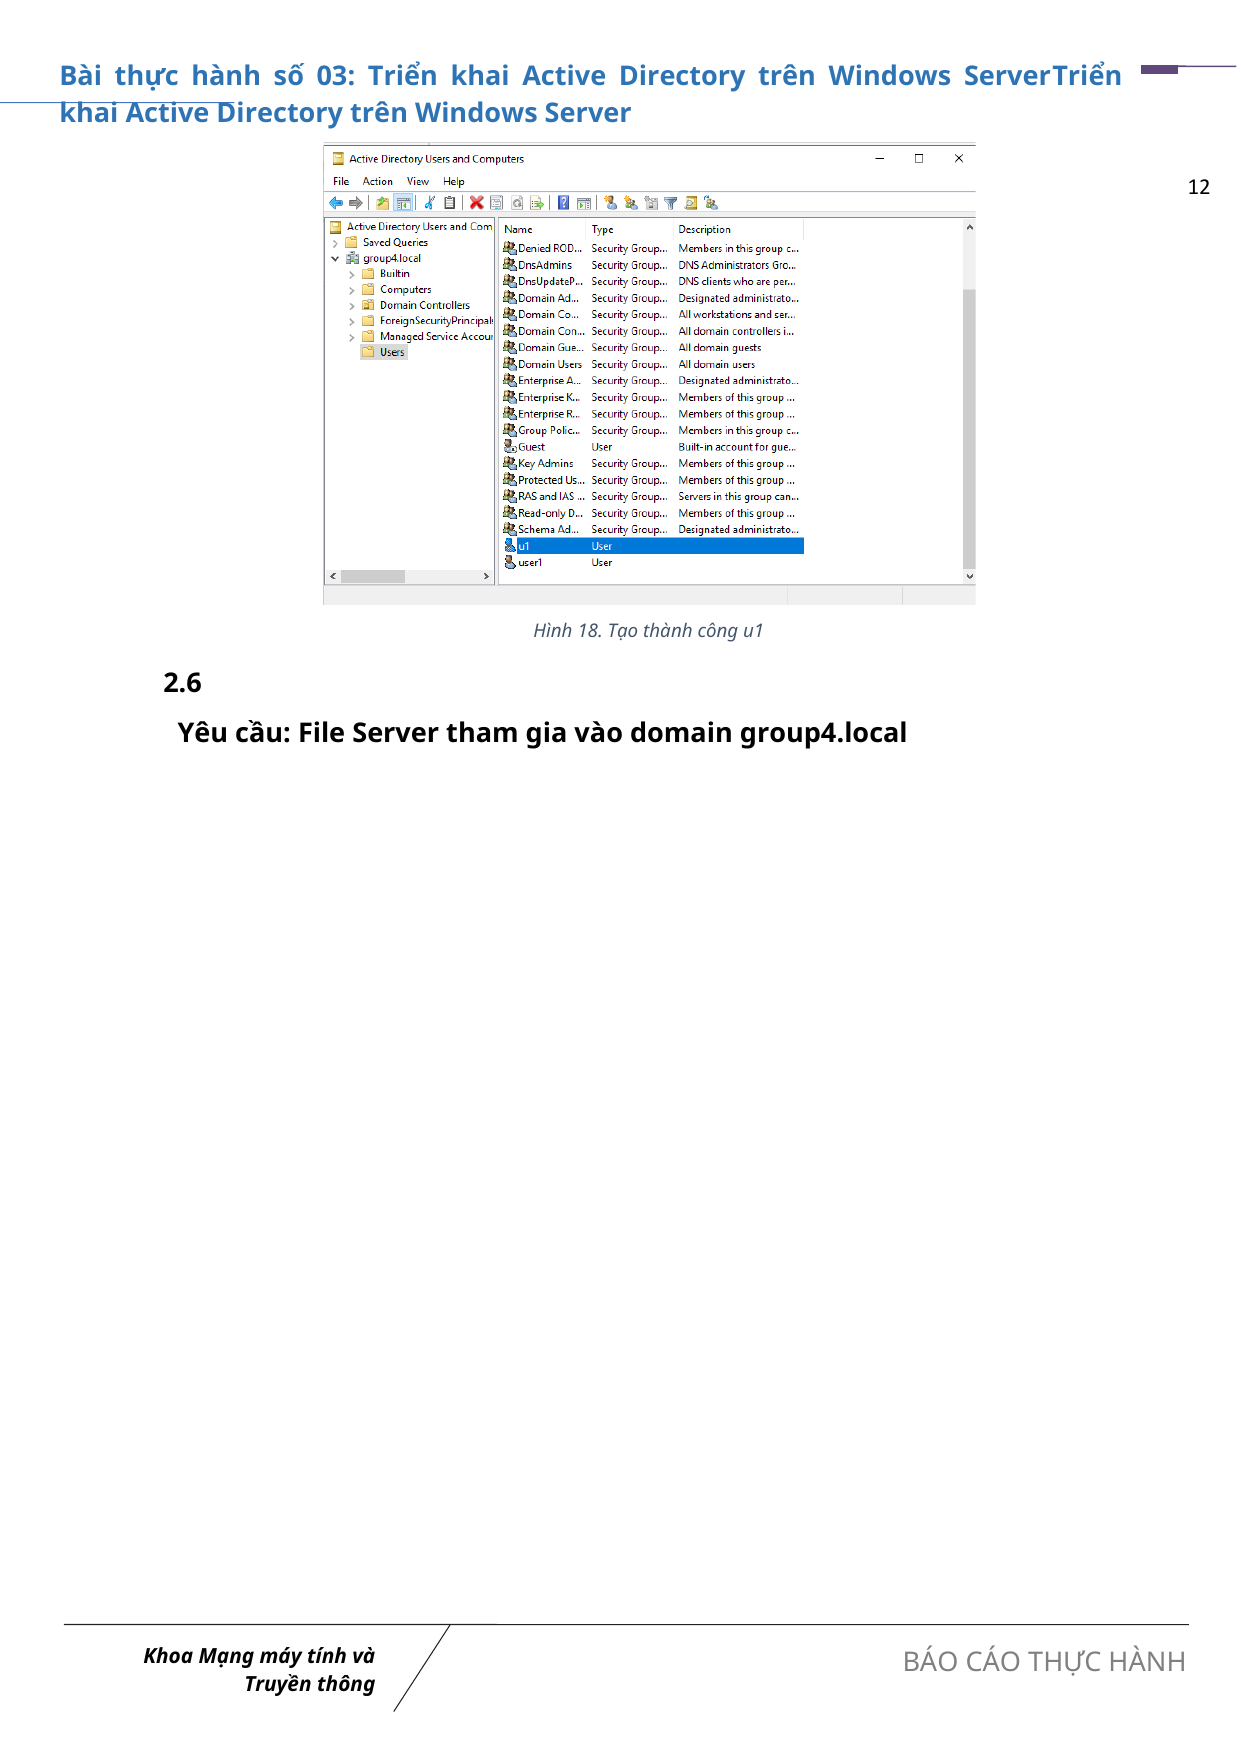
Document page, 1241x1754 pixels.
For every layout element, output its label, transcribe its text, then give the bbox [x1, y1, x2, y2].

picture [323, 142, 976, 605]
text Hình 18. Tạo thành công u1 [118, 617, 1122, 643]
text Yêu cầu: File Server tham gia vào domain group4.local [118, 713, 1122, 750]
